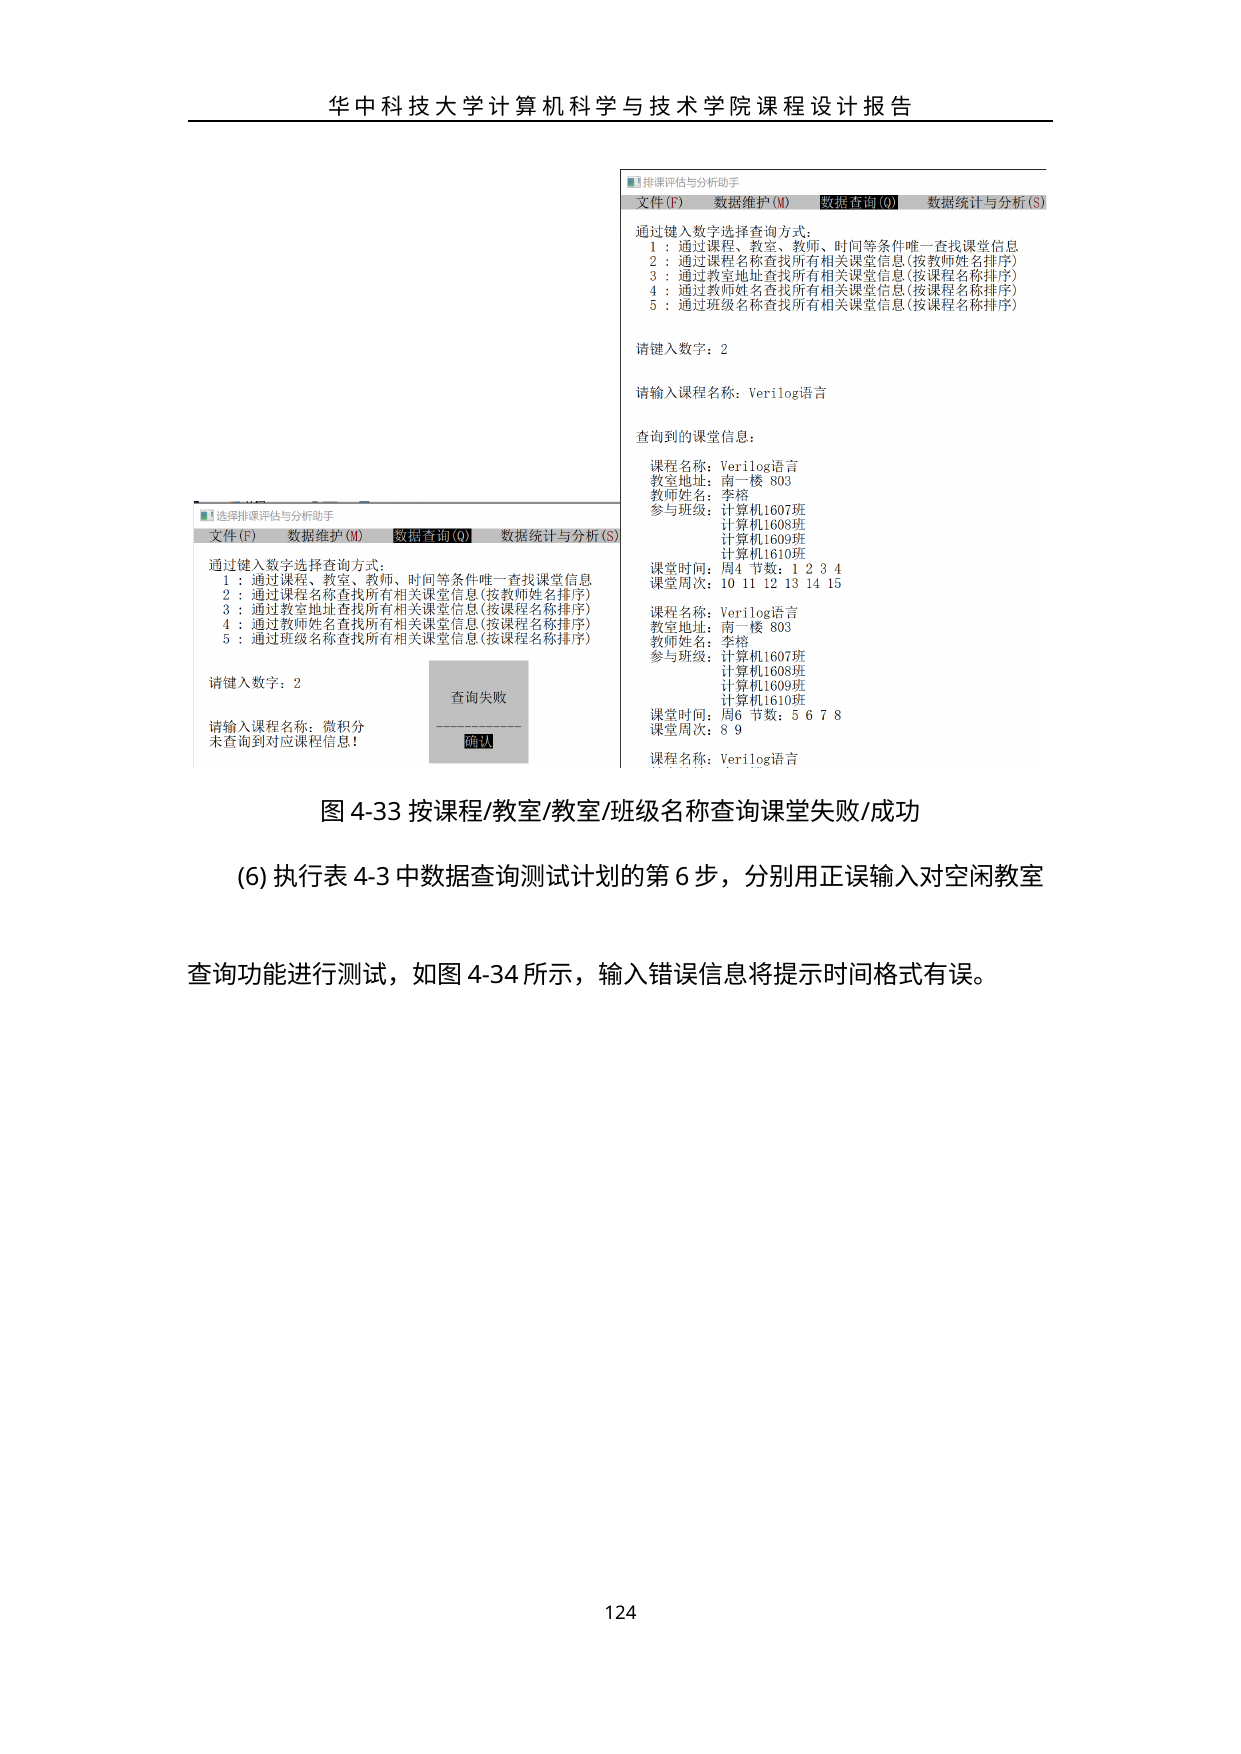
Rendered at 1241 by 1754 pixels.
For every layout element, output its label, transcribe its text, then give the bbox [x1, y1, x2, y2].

picture [193, 169, 1047, 768]
list 执行表4-3中数据查询测试计划的第6步，分别用正误输入对空闲教室查询功能进行测试，如图4-34所示，输入错误信息将提示时间格式有误。 [187, 842, 1053, 1005]
text 图4-33 按课程/教室/教室/班级名称查询课堂失败/成功 [187, 777, 1053, 842]
